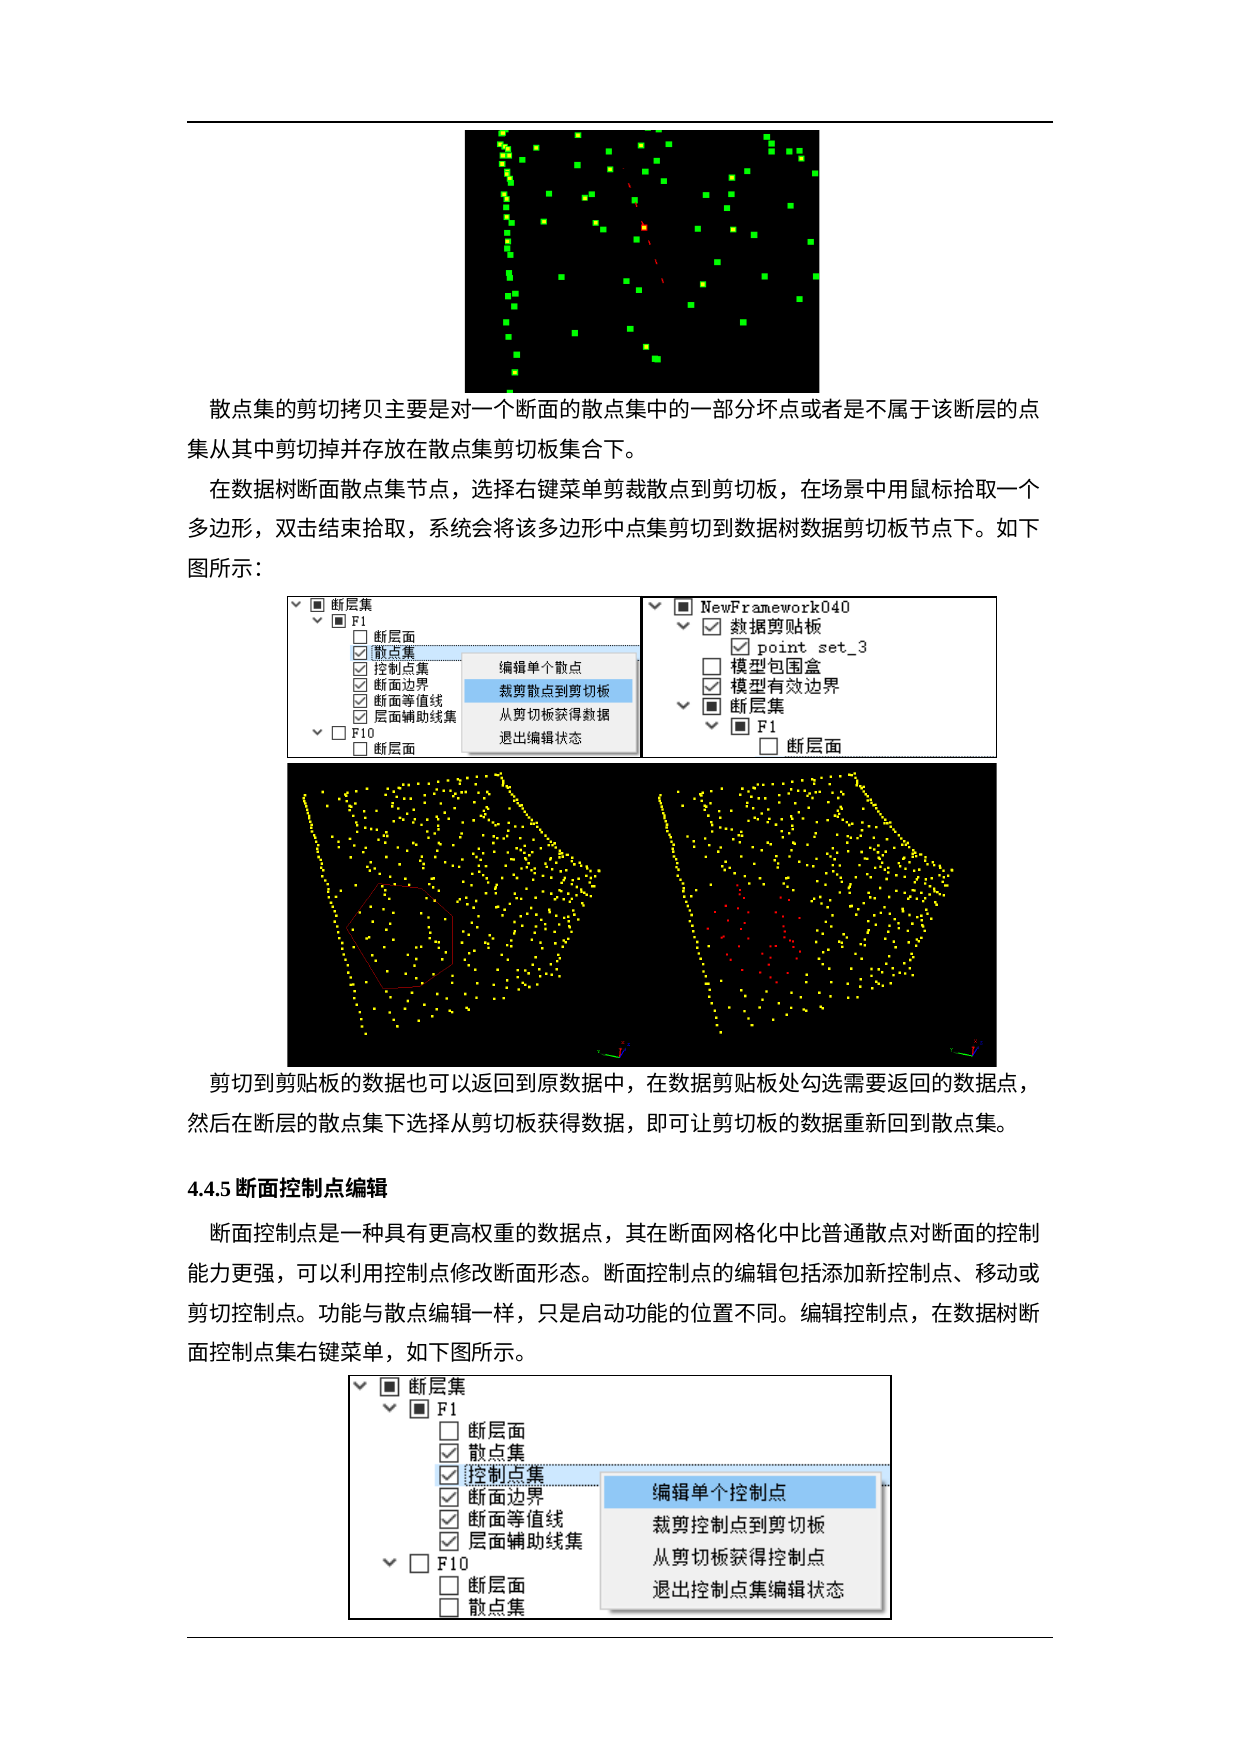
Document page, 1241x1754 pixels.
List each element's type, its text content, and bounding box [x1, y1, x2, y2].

picture [643, 598, 996, 757]
subtitle 4.4.5断面控制点编辑 [187, 1171, 1053, 1202]
text 断面控制点是一种具有更高权重的数据点，其在断面网格化中比普通散点对断面的控制能力更强，可以利用控制点修改断面形态。断面控制点的编辑包括添加新控制点、移动或剪切控制点。功能与散点编辑一样，只是启动功能的位置不同。编辑控制点，在数据树断面控制点集右键菜单，如下图所示。 [187, 1216, 1053, 1367]
picture [464, 130, 820, 393]
picture [288, 597, 640, 757]
picture [350, 1376, 890, 1618]
text 在数据树断面散点集节点，选择右键菜单剪裁散点到剪切板，在场景中用鼠标拾取一个多边形，双击结束拾取，系统会将该多边形中点集剪切到数据树数据剪切板节点下。如下图所示： [187, 472, 1053, 582]
text 剪切到剪贴板的数据也可以返回到原数据中，在数据剪贴板处勾选需要返回的数据点，然后在断层的散点集下选择从剪切板获得数据，即可让剪切板的数据重新回到散点集。 [187, 1066, 1053, 1138]
picture [287, 763, 997, 1067]
text 散点集的剪切拷贝主要是对一个断面的散点集中的一部分坏点或者是不属于该断层的点集从其中剪切掉并存放在散点集剪切板集合下。 [187, 392, 1053, 464]
